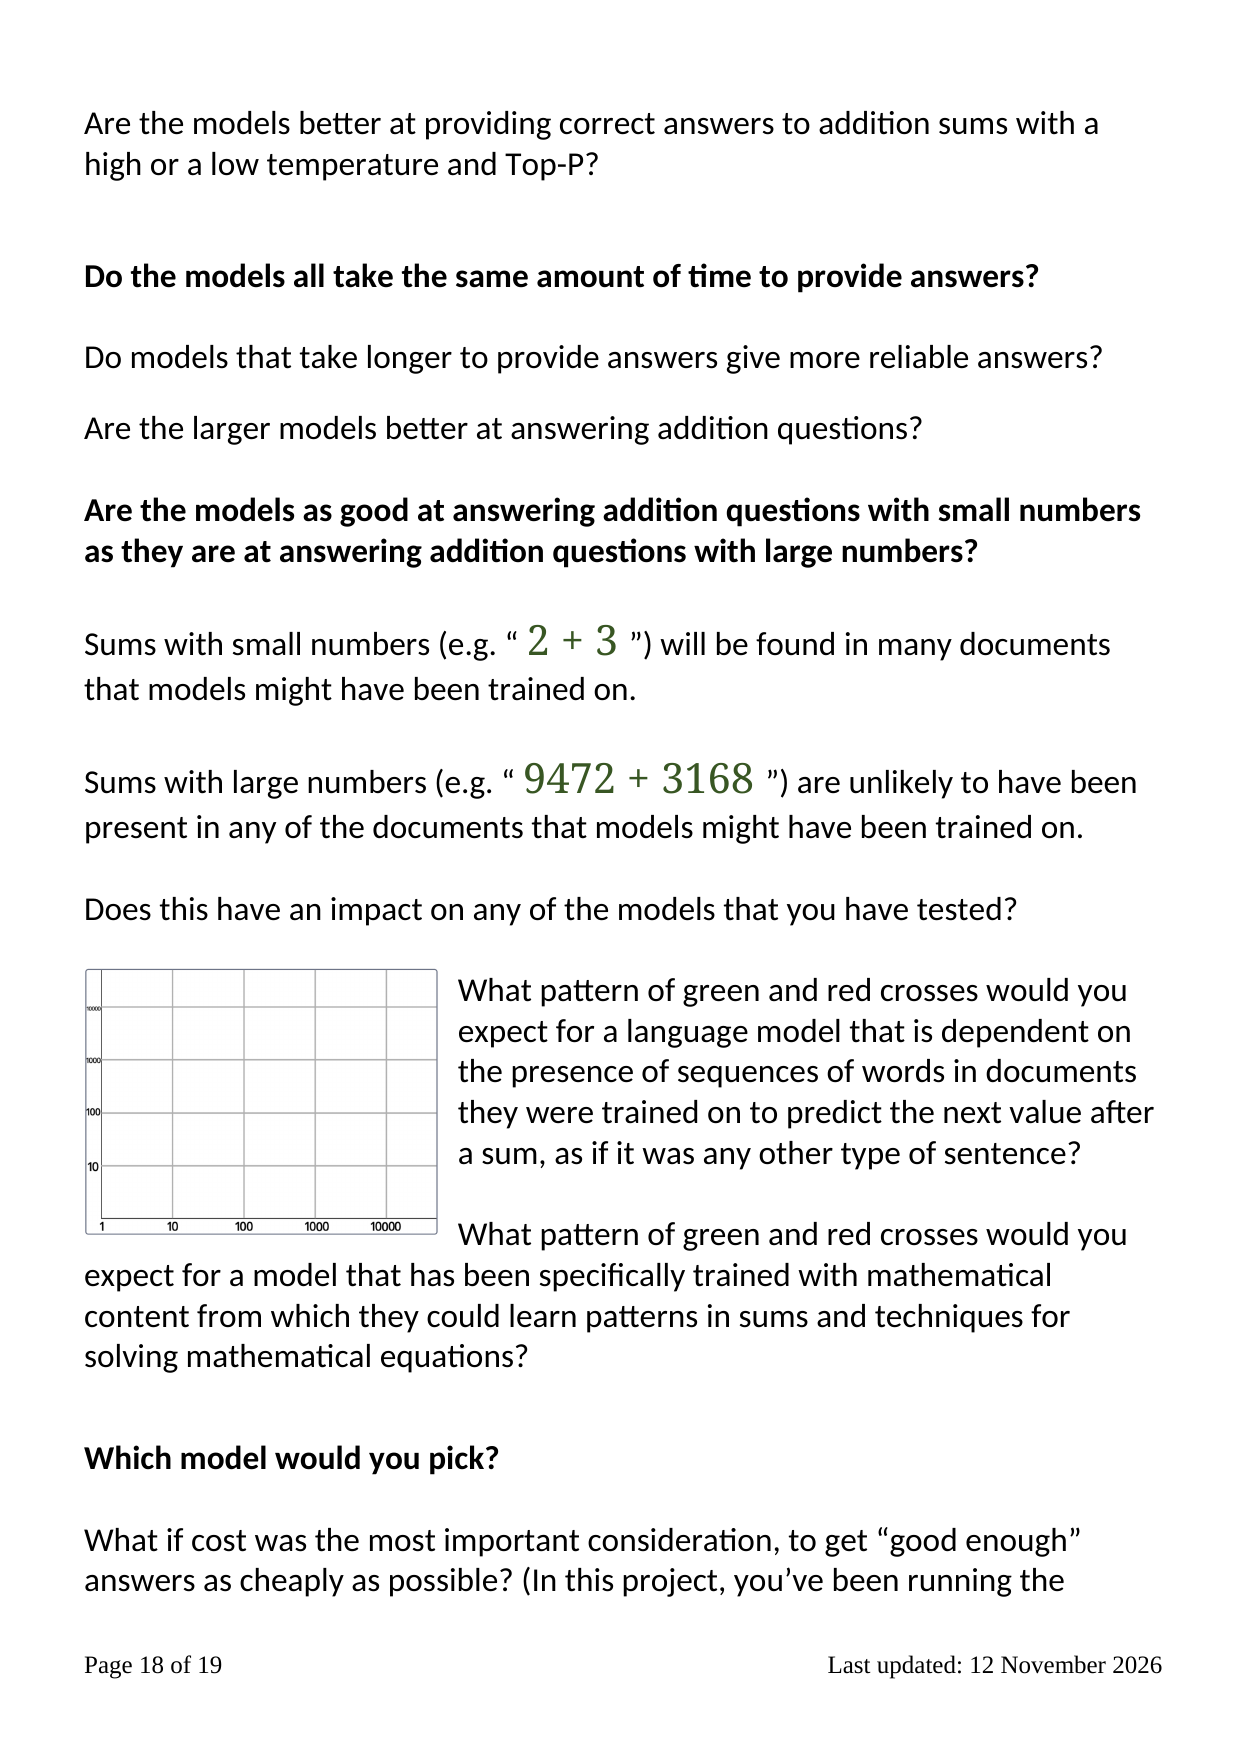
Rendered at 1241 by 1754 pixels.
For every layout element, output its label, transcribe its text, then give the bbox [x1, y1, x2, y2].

text Are the models better at providing correct answers to addition sums with a high or a low temperature and Top-P? [84, 102, 1164, 214]
text Sums with large numbers (e.g. “ 9472 + 3168 ”) are unlikely to have been present in any of the documents that models might have been trained on. [84, 749, 1164, 847]
text What pattern of green and red crosses would you expect for a model that has been specifically trained with mathematical content from which they could learn patterns in sums and techniques for solving mathematical equations? [84, 1213, 1164, 1376]
text Which model would you pick? [84, 1437, 1164, 1478]
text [84, 1519, 1164, 1600]
text Are the models as good at answering addition questions with small numbers as they are at answering addition questions with large numbers? [84, 489, 1164, 570]
picture [84, 968, 439, 1235]
text Are the larger models better at answering addition questions? [84, 407, 1164, 448]
text Do models that take longer to provide answers give more reliable answers? [84, 336, 1164, 407]
text Does this have an impact on any of the models that you have tested? [84, 887, 1164, 928]
text What pattern of green and red crosses would you expect for a language model that is dependent on the presence of sequences of words in documents they were trained on to predict the next value after a sum, as if it was any other type of sentence? [439, 969, 1164, 1173]
text Sums with small numbers (e.g. “ 2 + 3 ”) will be found in many documents that models might have been trained on. [84, 611, 1164, 708]
text Do the models all take the same amount of time to provide answers? [84, 255, 1164, 295]
